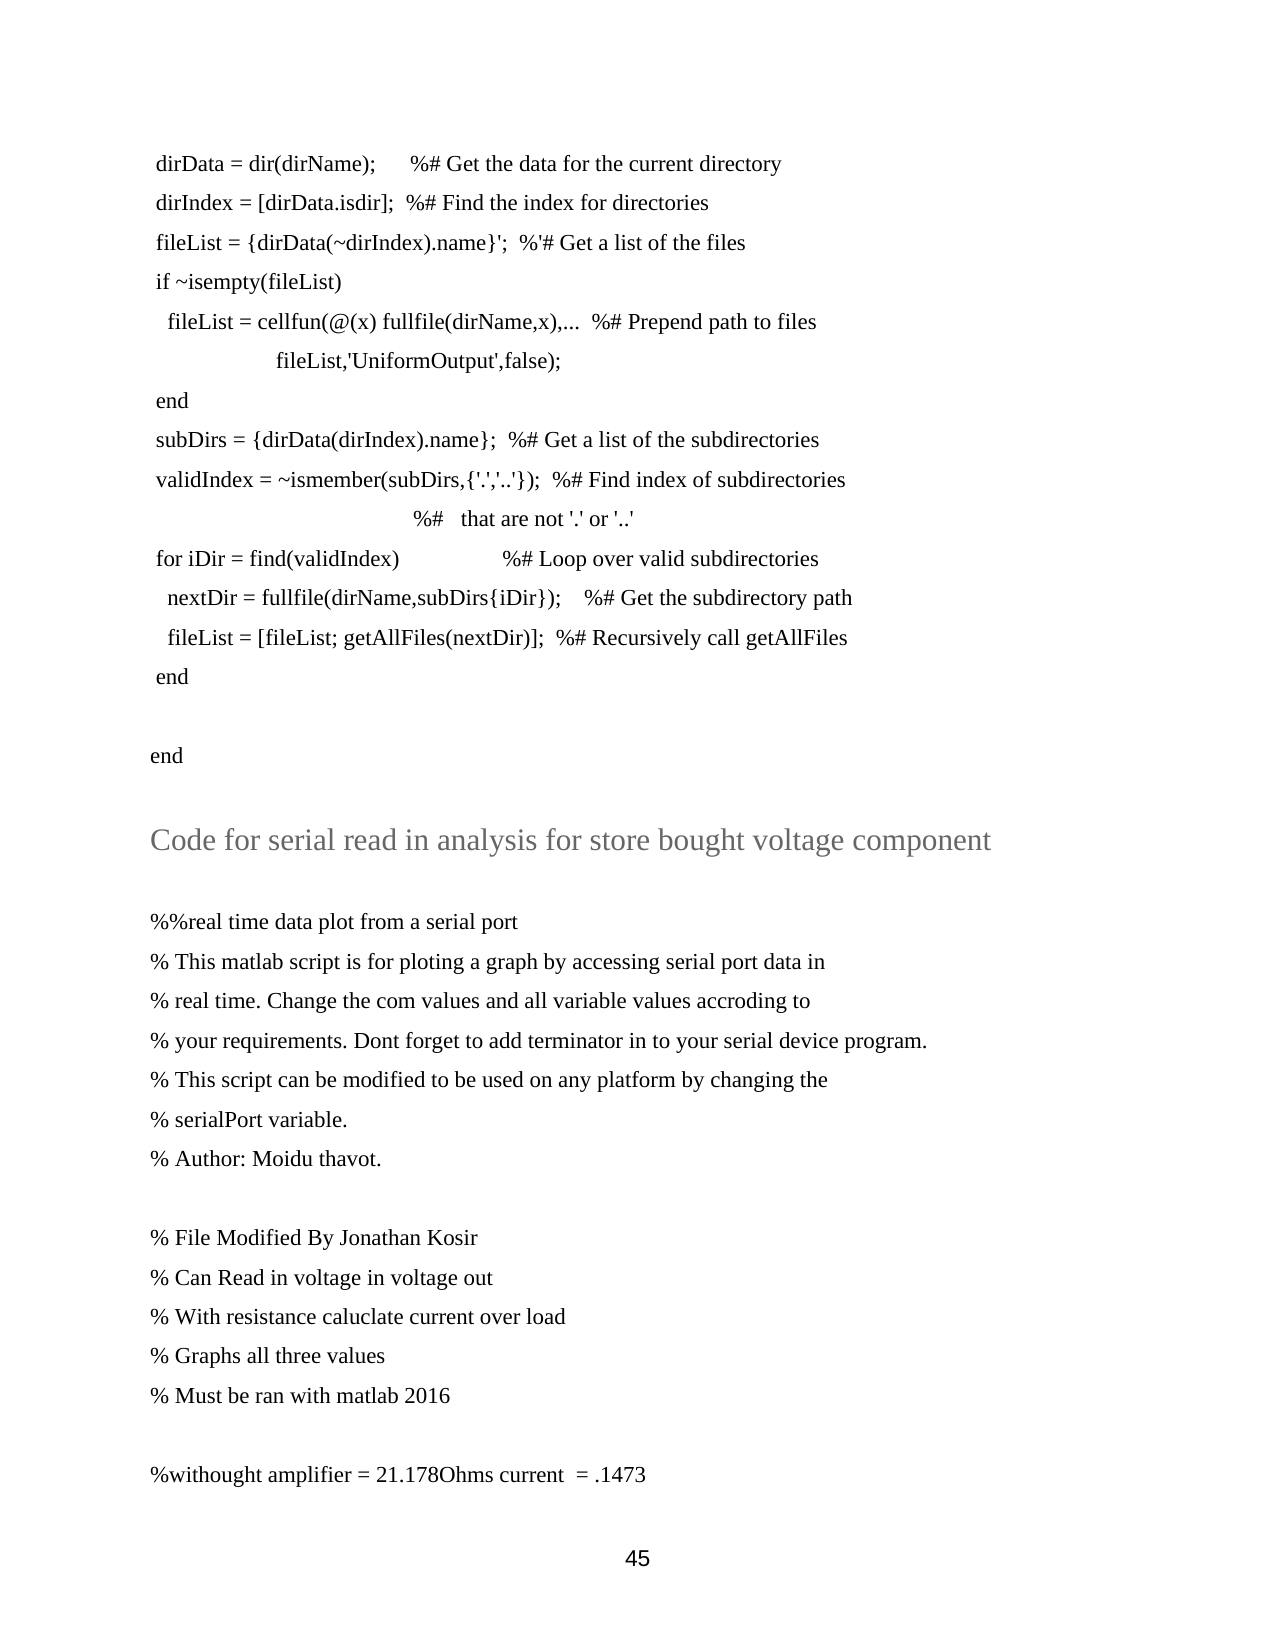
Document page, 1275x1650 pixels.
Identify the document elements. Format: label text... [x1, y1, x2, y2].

text % Must be ran with matlab 2016 [150, 1382, 1125, 1408]
text % With resistance caluclate current over load [150, 1303, 1125, 1329]
text % File Modified By Jonathan Kosir [150, 1224, 1125, 1251]
text fileList = [fileList; getAllFiles(nextDir)]; %# Recursively call getAllFiles [150, 624, 1125, 650]
text % your requirements. Dont forget to add terminator in to your serial device program. [150, 1027, 1125, 1053]
text nextDir = fullfile(dirName,subDirs{iDir}); %# Get the subdirectory path [150, 584, 1125, 611]
text %withought amplifier = 21.178Ohms current = .1473 [150, 1461, 1125, 1487]
text validIndex = ~ismember(subDirs,{'.','..'}); %# Find index of subdirectories [150, 466, 1125, 492]
text % This matlab script is for ploting a graph by accessing serial port data in [150, 948, 1125, 974]
text end [150, 387, 1125, 413]
text subDirs = {dirData(dirIndex).name}; %# Get a list of the subdirectories [150, 426, 1125, 453]
text fileList = cellfun(@(x) fullfile(dirName,x),... %# Prepend path to files [150, 308, 1125, 334]
text fileList = {dirData(~dirIndex).name}'; %'# Get a list of the files [150, 229, 1125, 255]
text Code for serial read in analysis for store bought voltage component [150, 821, 1125, 857]
text % Author: Moidu thavot. [150, 1145, 1125, 1172]
text % serialPort variable. [150, 1106, 1125, 1132]
text % This script can be modified to be used on any platform by changing the [150, 1066, 1125, 1093]
text dirIndex = [dirData.isdir]; %# Find the index for directories [150, 189, 1125, 216]
text if ~isempty(fileList) [150, 268, 1125, 295]
text %# that are not '.' or '..' [150, 505, 1125, 532]
text fileList,'UniformOutput',false); [150, 347, 1125, 374]
text dirData = dir(dirName); %# Get the data for the current directory [150, 150, 1125, 176]
text end [150, 663, 1125, 689]
text % Can Read in voltage in voltage out [150, 1264, 1125, 1290]
text for iDir = find(validIndex) %# Loop over valid subdirectories [150, 545, 1125, 571]
text %%real time data plot from a serial port [150, 908, 1125, 935]
text end [150, 742, 1125, 768]
text % Graphs all three values [150, 1343, 1125, 1369]
text % real time. Change the com values and all variable values accroding to [150, 987, 1125, 1014]
